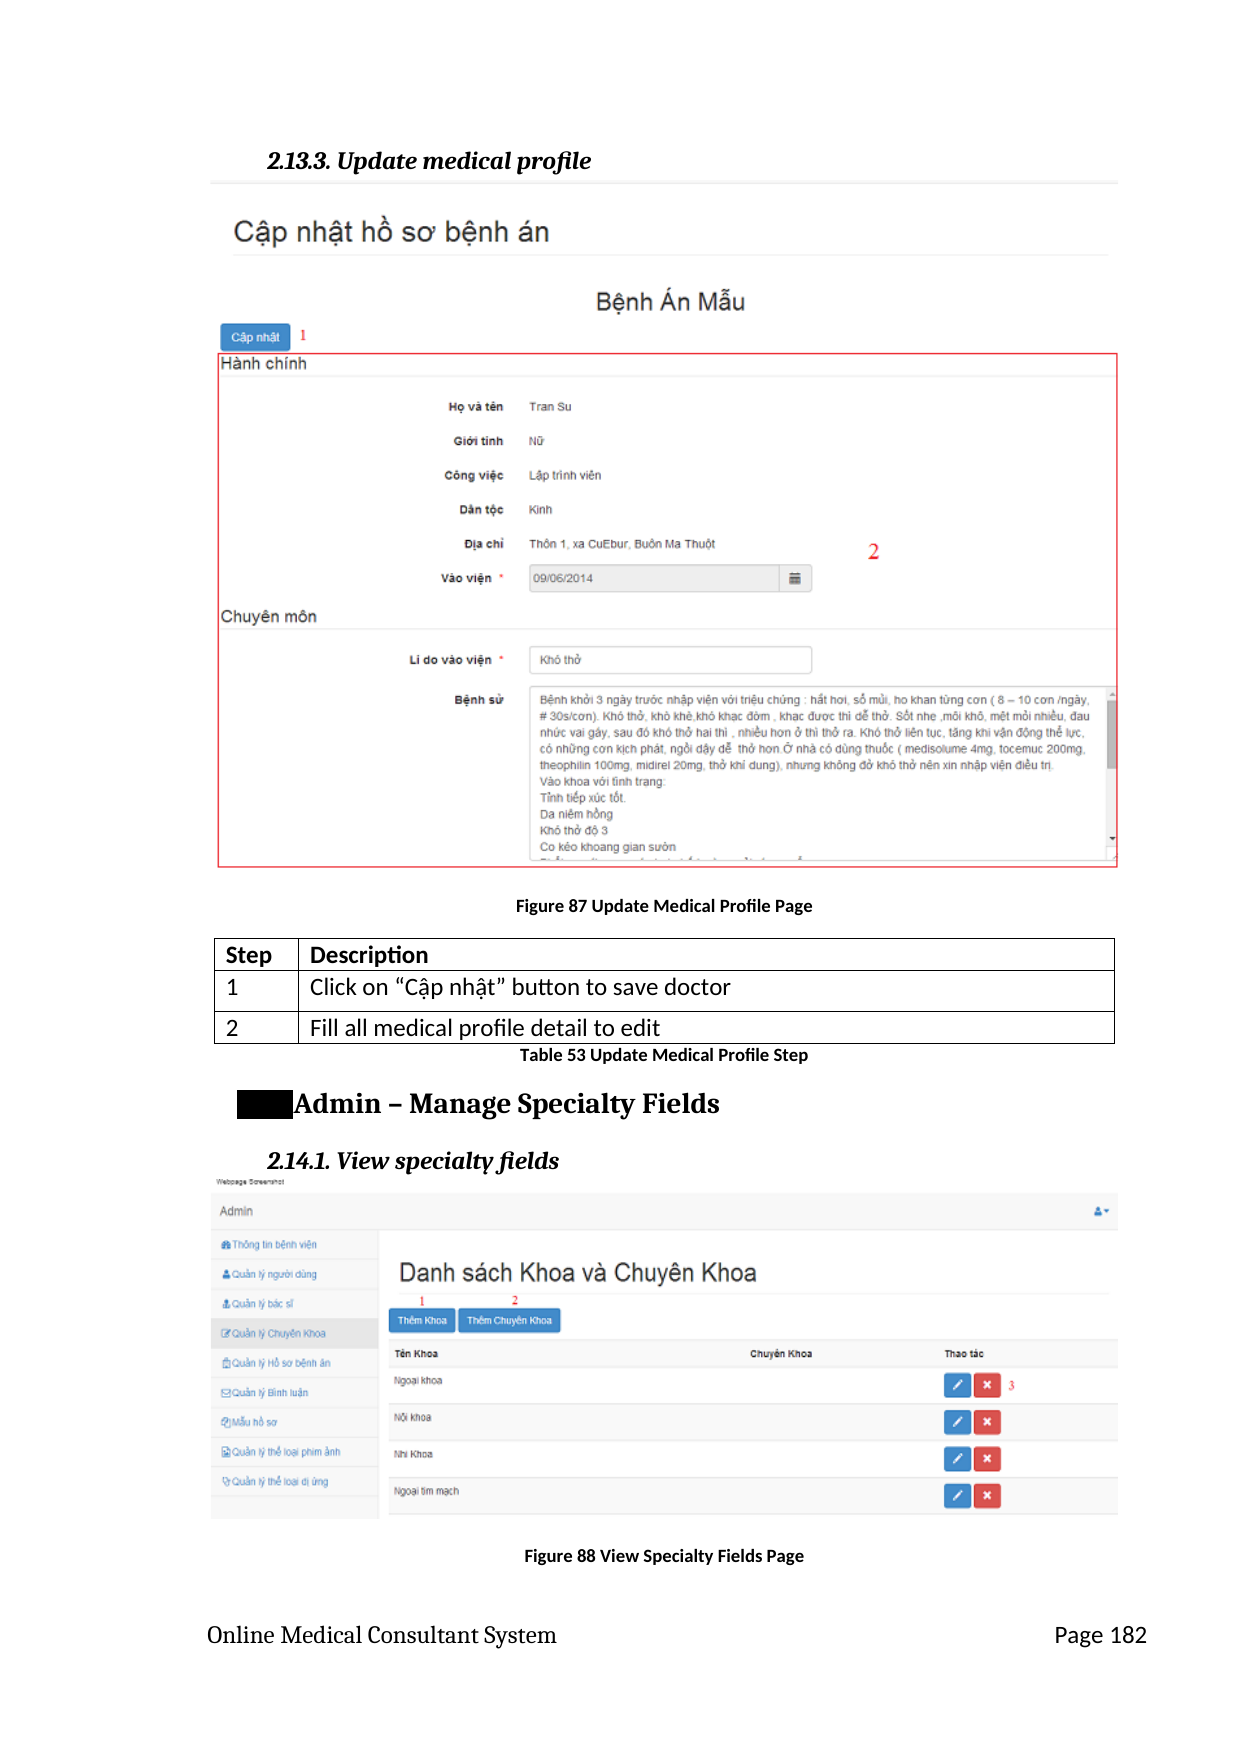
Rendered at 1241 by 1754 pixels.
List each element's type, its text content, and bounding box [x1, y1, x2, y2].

subtitle Update medical profile [267, 147, 1122, 176]
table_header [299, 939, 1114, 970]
subtitle View specialty fields [267, 1147, 1122, 1175]
subtitle Admin – Manage Specialty Fields [237, 1087, 1122, 1121]
picture [210, 180, 1119, 869]
picture [210, 1179, 1118, 1519]
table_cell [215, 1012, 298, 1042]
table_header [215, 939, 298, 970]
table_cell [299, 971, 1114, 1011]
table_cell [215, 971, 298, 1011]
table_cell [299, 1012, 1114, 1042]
